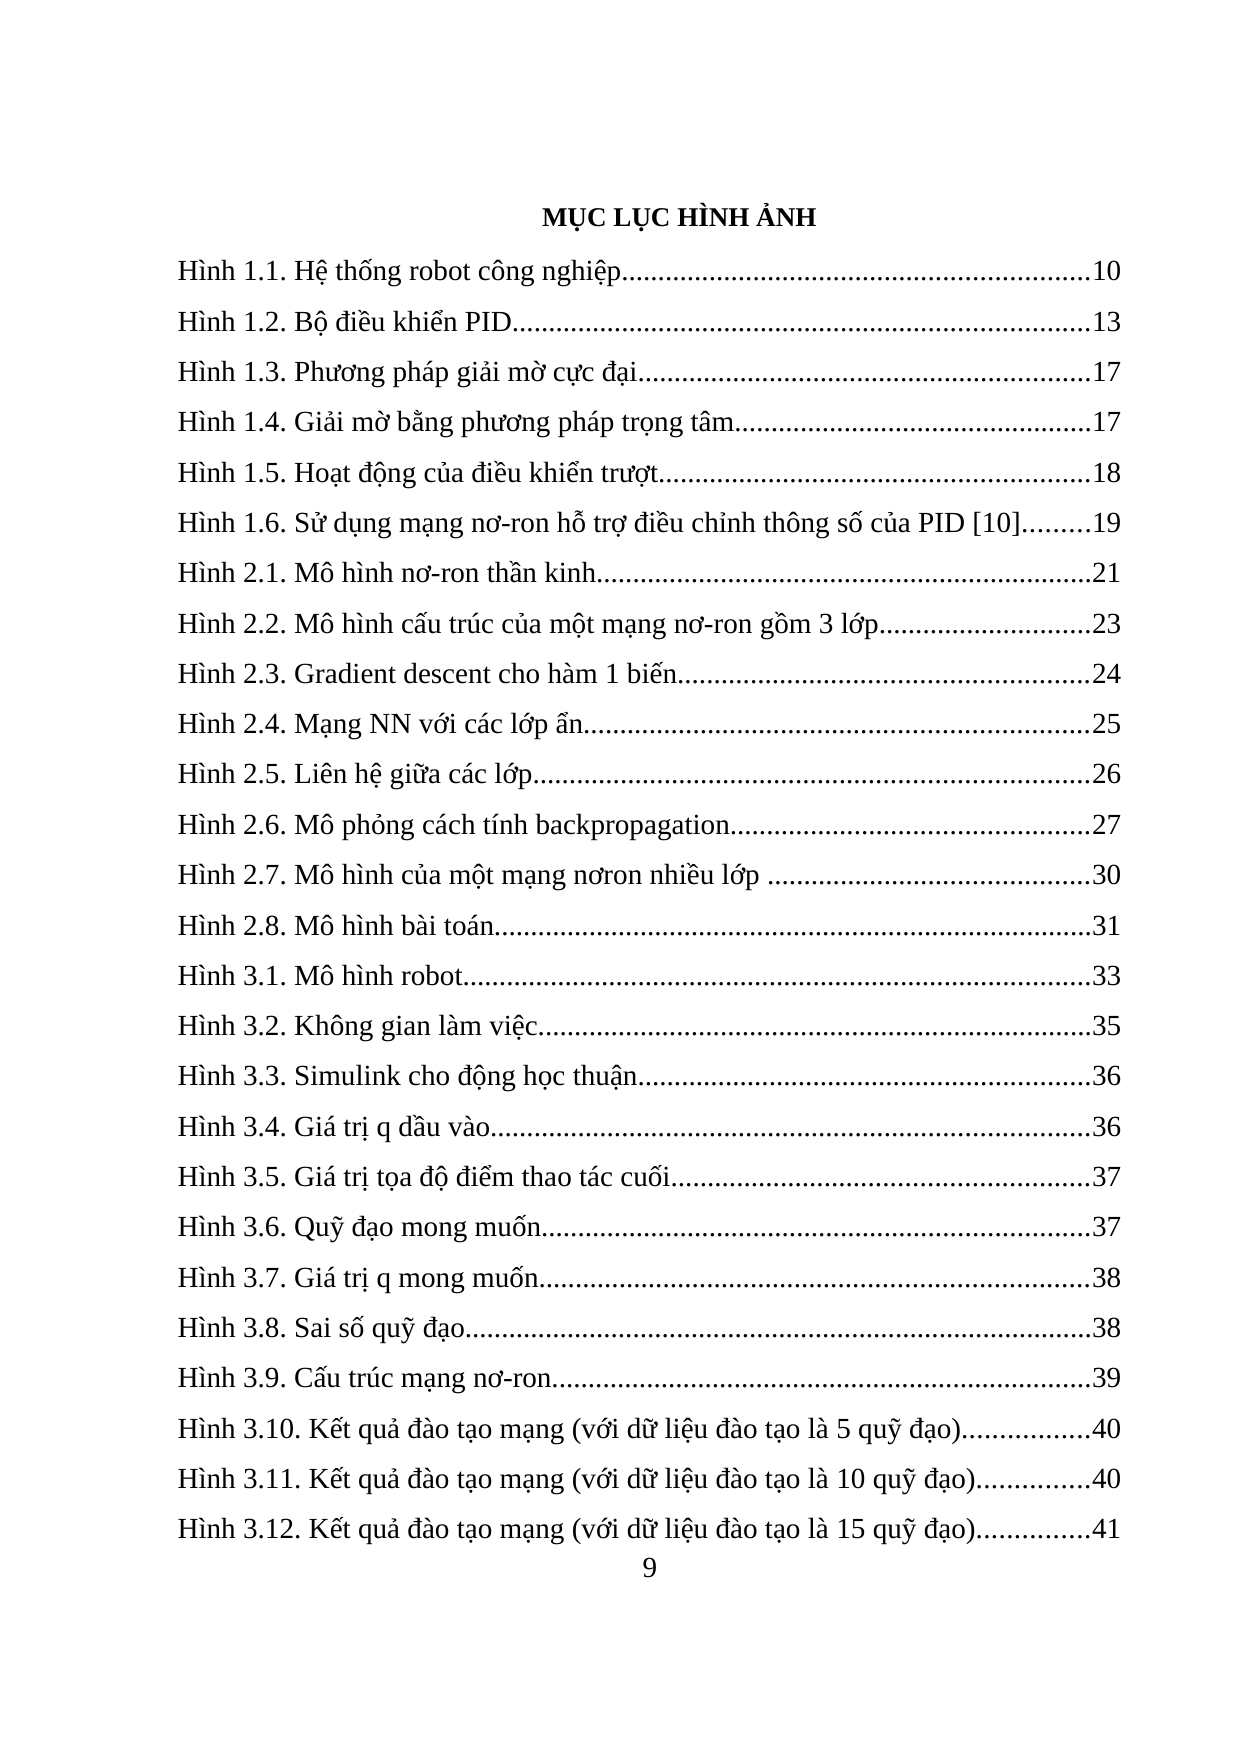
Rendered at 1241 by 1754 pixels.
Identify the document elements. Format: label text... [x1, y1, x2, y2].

text Hình 1.2. Bộ điều khiển PID 13 [177, 304, 1122, 337]
text Hình 3.8. Sai số quỹ đạo 38 [177, 1310, 1122, 1344]
text Hình 3.9. Cấu trúc mạng nơ-ron 39 [177, 1360, 1122, 1394]
text Hình 1.5. Hoạt động của điều khiển trượt 18 [177, 455, 1122, 488]
text Hình 1.3. Phương pháp giải mờ cực đại 17 [177, 354, 1122, 388]
text Hình 1.1. Hệ thống robot công nghiệp 10 [177, 253, 1122, 287]
subtitle MỤC LỤC HÌNH ẢNH [177, 201, 1122, 232]
text Hình 3.5. Giá trị tọa độ điểm thao tác cuối 37 [177, 1159, 1122, 1193]
text Hình 3.10. Kết quả đào tạo mạng (với dữ liệu đào tạo là 5 quỹ đạo) 40 [177, 1411, 1122, 1444]
text Hình 3.12. Kết quả đào tạo mạng (với dữ liệu đào tạo là 15 quỹ đạo) 41 [177, 1511, 1122, 1545]
text Hình 3.4. Giá trị q dầu vào 36 [177, 1109, 1122, 1142]
text Hình 3.2. Không gian làm việc 35 [177, 1008, 1122, 1042]
text Hình 3.6. Quỹ đạo mong muốn 37 [177, 1209, 1122, 1243]
text Hình 2.8. Mô hình bài toán 31 [177, 908, 1122, 941]
text Hình 3.11. Kết quả đào tạo mạng (với dữ liệu đào tạo là 10 quỹ đạo) 40 [177, 1461, 1122, 1494]
text Hình 2.5. Liên hệ giữa các lớp 26 [177, 757, 1122, 790]
text Hình 3.1. Mô hình robot 33 [177, 958, 1122, 991]
text Hình 1.6. Sử dụng mạng nơ-ron hỗ trợ điều chỉnh thông số của PID [10] 19 [177, 505, 1122, 539]
text Hình 2.2. Mô hình cấu trúc của một mạng nơ-ron gồm 3 lớp 23 [177, 606, 1122, 639]
text Hình 2.7. Mô hình của một mạng nơron nhiều lớp 30 [177, 857, 1122, 891]
text Hình 3.7. Giá trị q mong muốn 38 [177, 1260, 1122, 1293]
text Hình 3.3. Simulink cho động học thuận 36 [177, 1058, 1122, 1092]
text Hình 1.4. Giải mờ bằng phương pháp trọng tâm 17 [177, 404, 1122, 438]
text Hình 2.3. Gradient descent cho hàm 1 biến 24 [177, 656, 1122, 689]
text Hình 2.6. Mô phỏng cách tính backpropagation 27 [177, 807, 1122, 841]
text Hình 2.1. Mô hình nơ-ron thần kinh. 21 [177, 555, 1122, 589]
text Hình 2.4. Mạng NN với các lớp ẩn 25 [177, 706, 1122, 740]
